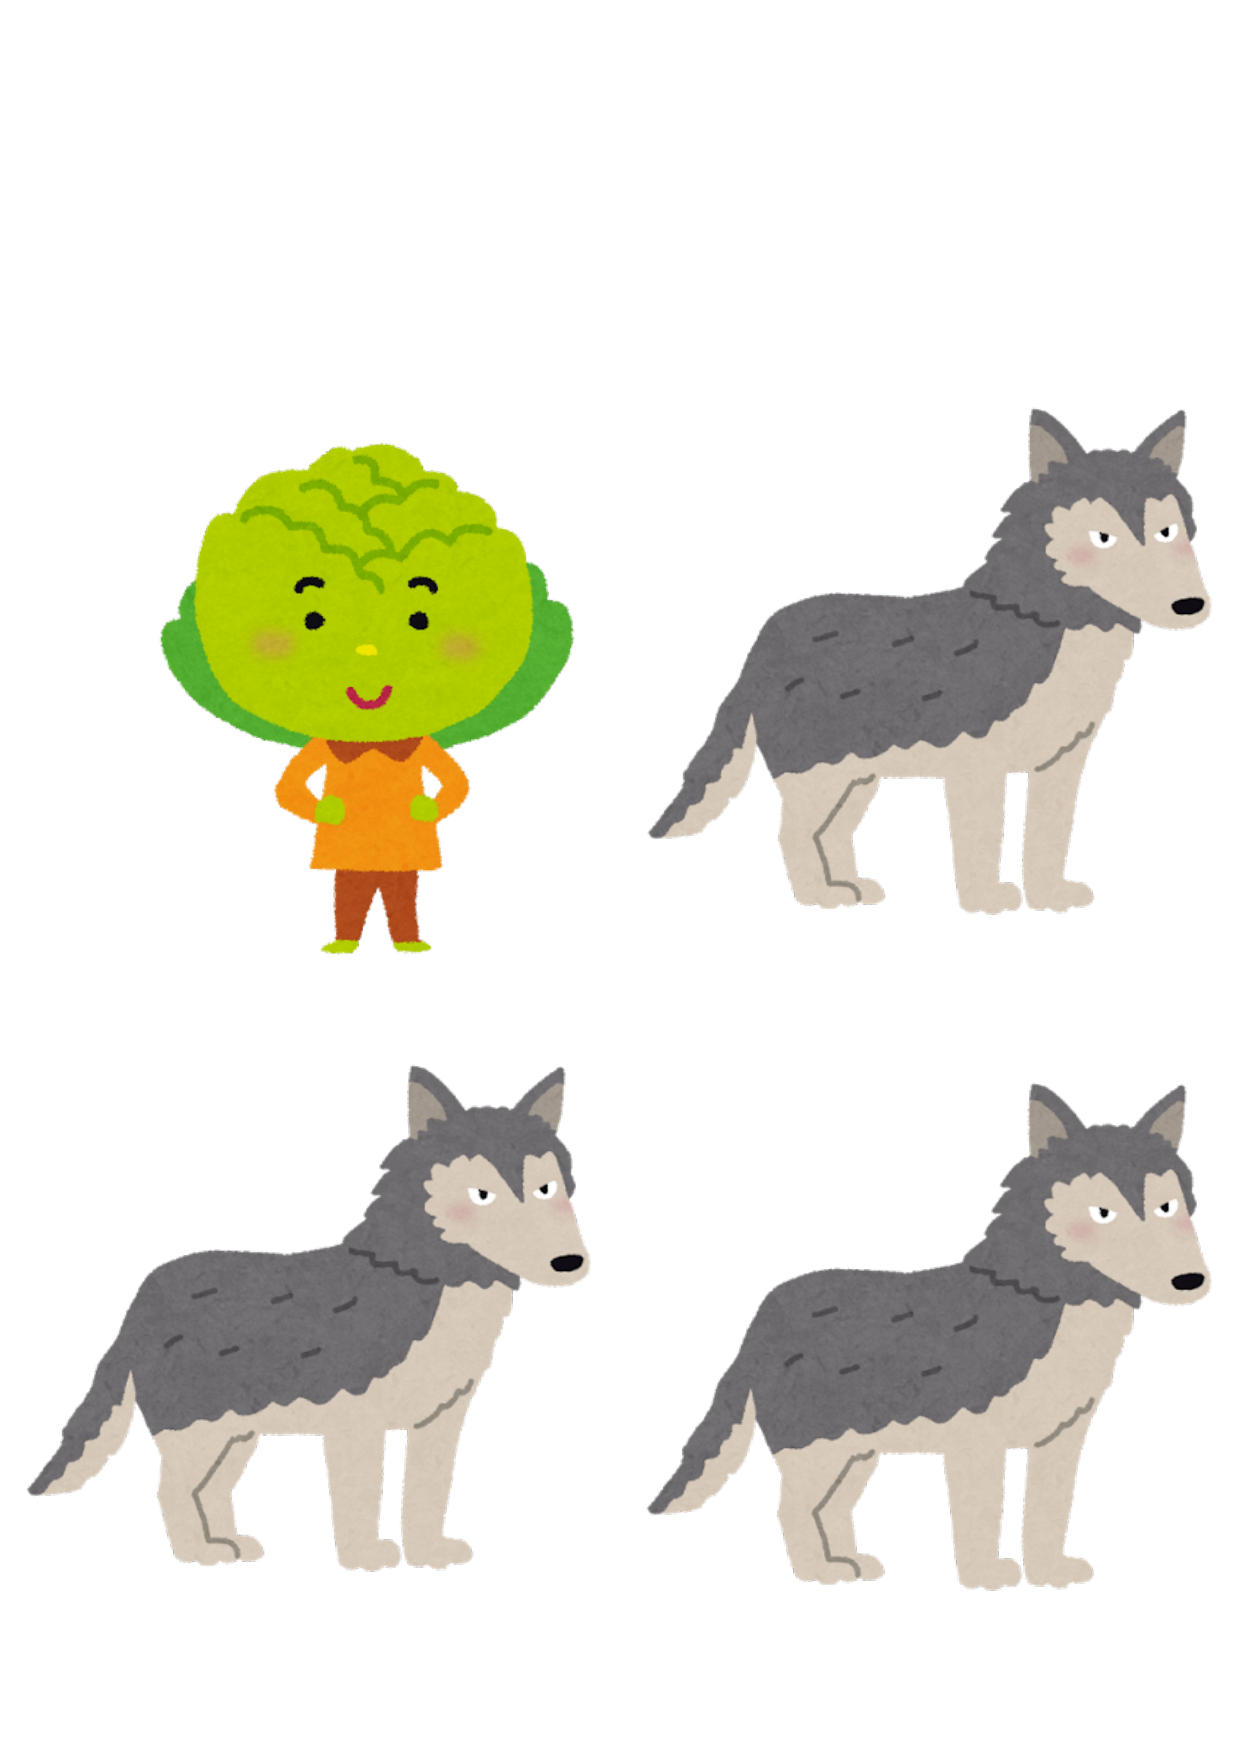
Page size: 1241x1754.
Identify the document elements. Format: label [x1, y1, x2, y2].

picture [637, 1064, 1223, 1607]
picture [638, 389, 1223, 931]
picture [17, 1046, 602, 1588]
picture [125, 425, 601, 960]
